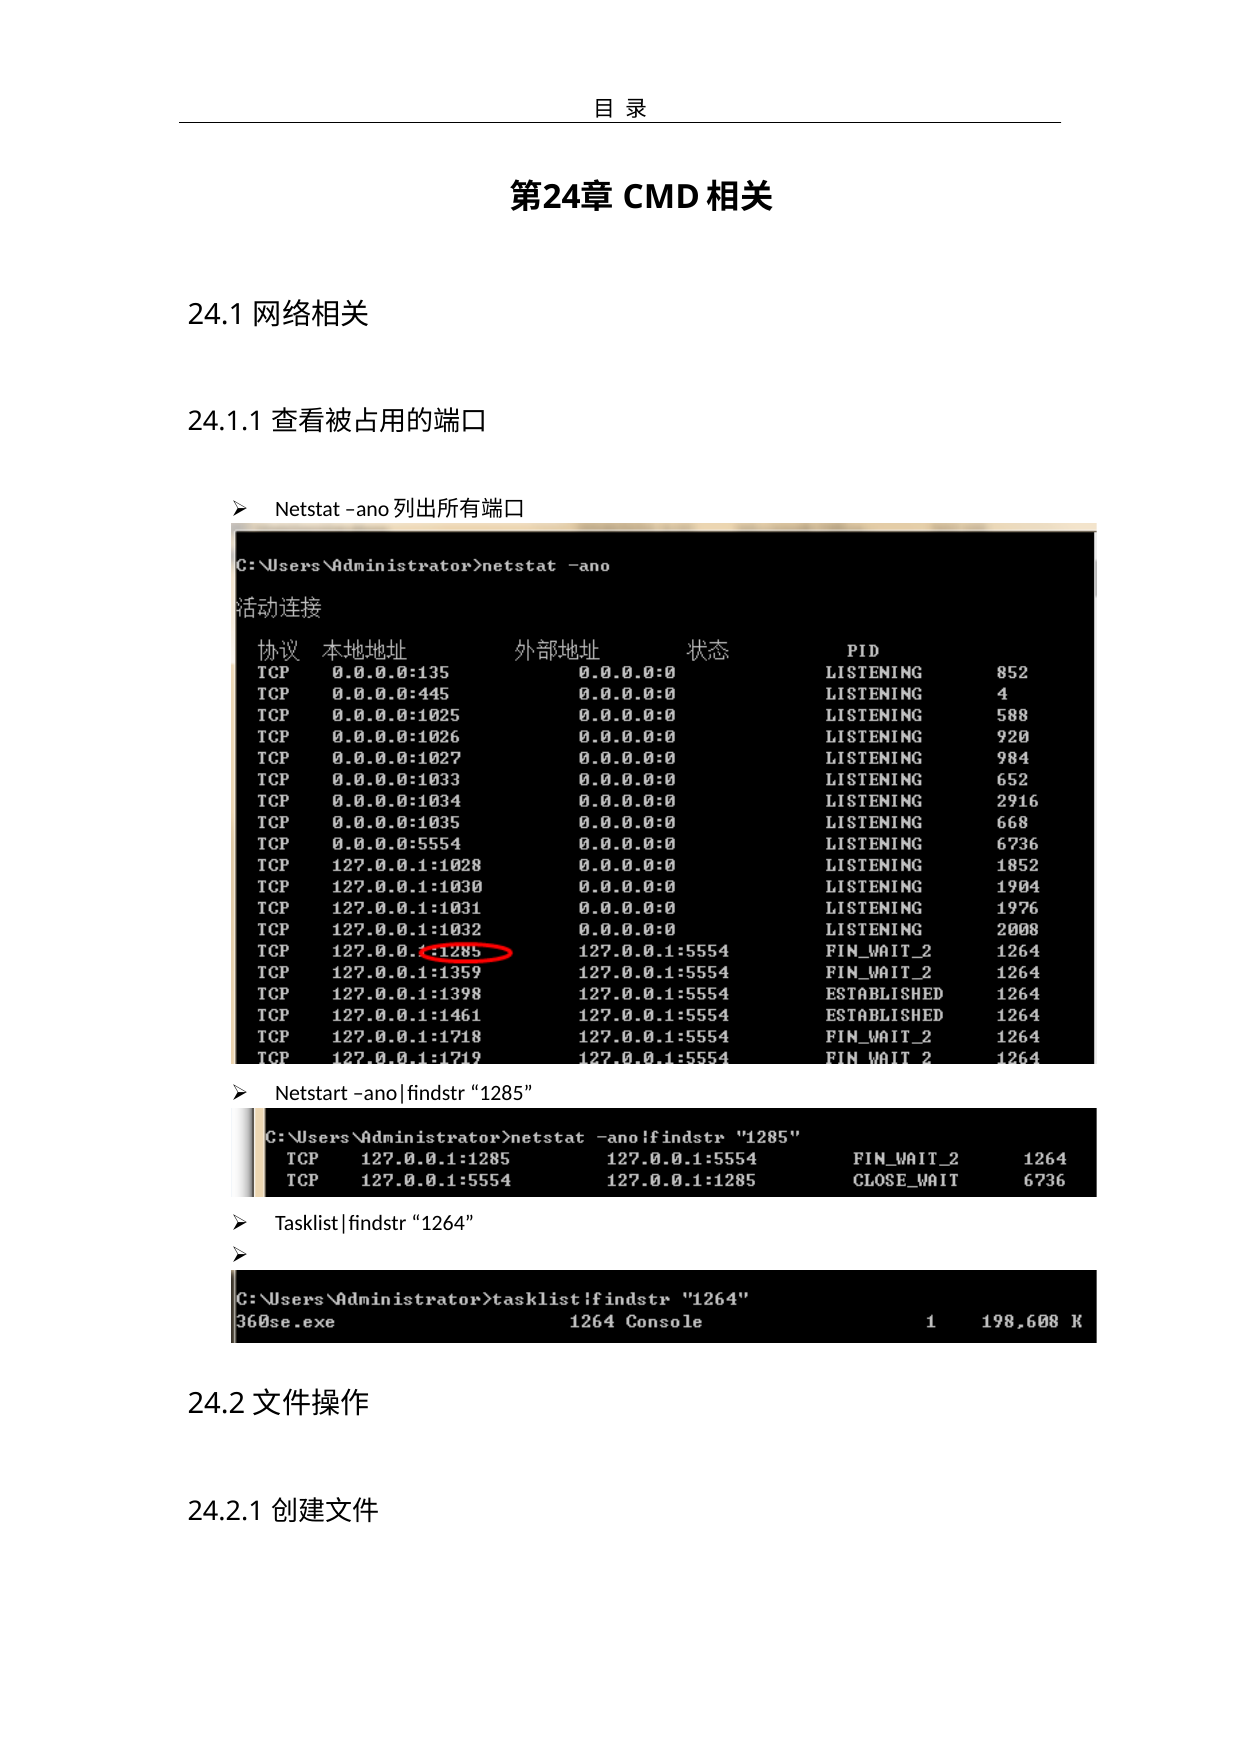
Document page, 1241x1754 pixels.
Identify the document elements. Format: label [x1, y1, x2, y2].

picture [231, 1270, 1097, 1343]
picture [231, 523, 1097, 1064]
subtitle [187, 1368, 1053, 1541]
picture [231, 1108, 1097, 1197]
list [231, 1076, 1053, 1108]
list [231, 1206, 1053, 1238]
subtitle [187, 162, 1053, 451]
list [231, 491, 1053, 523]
